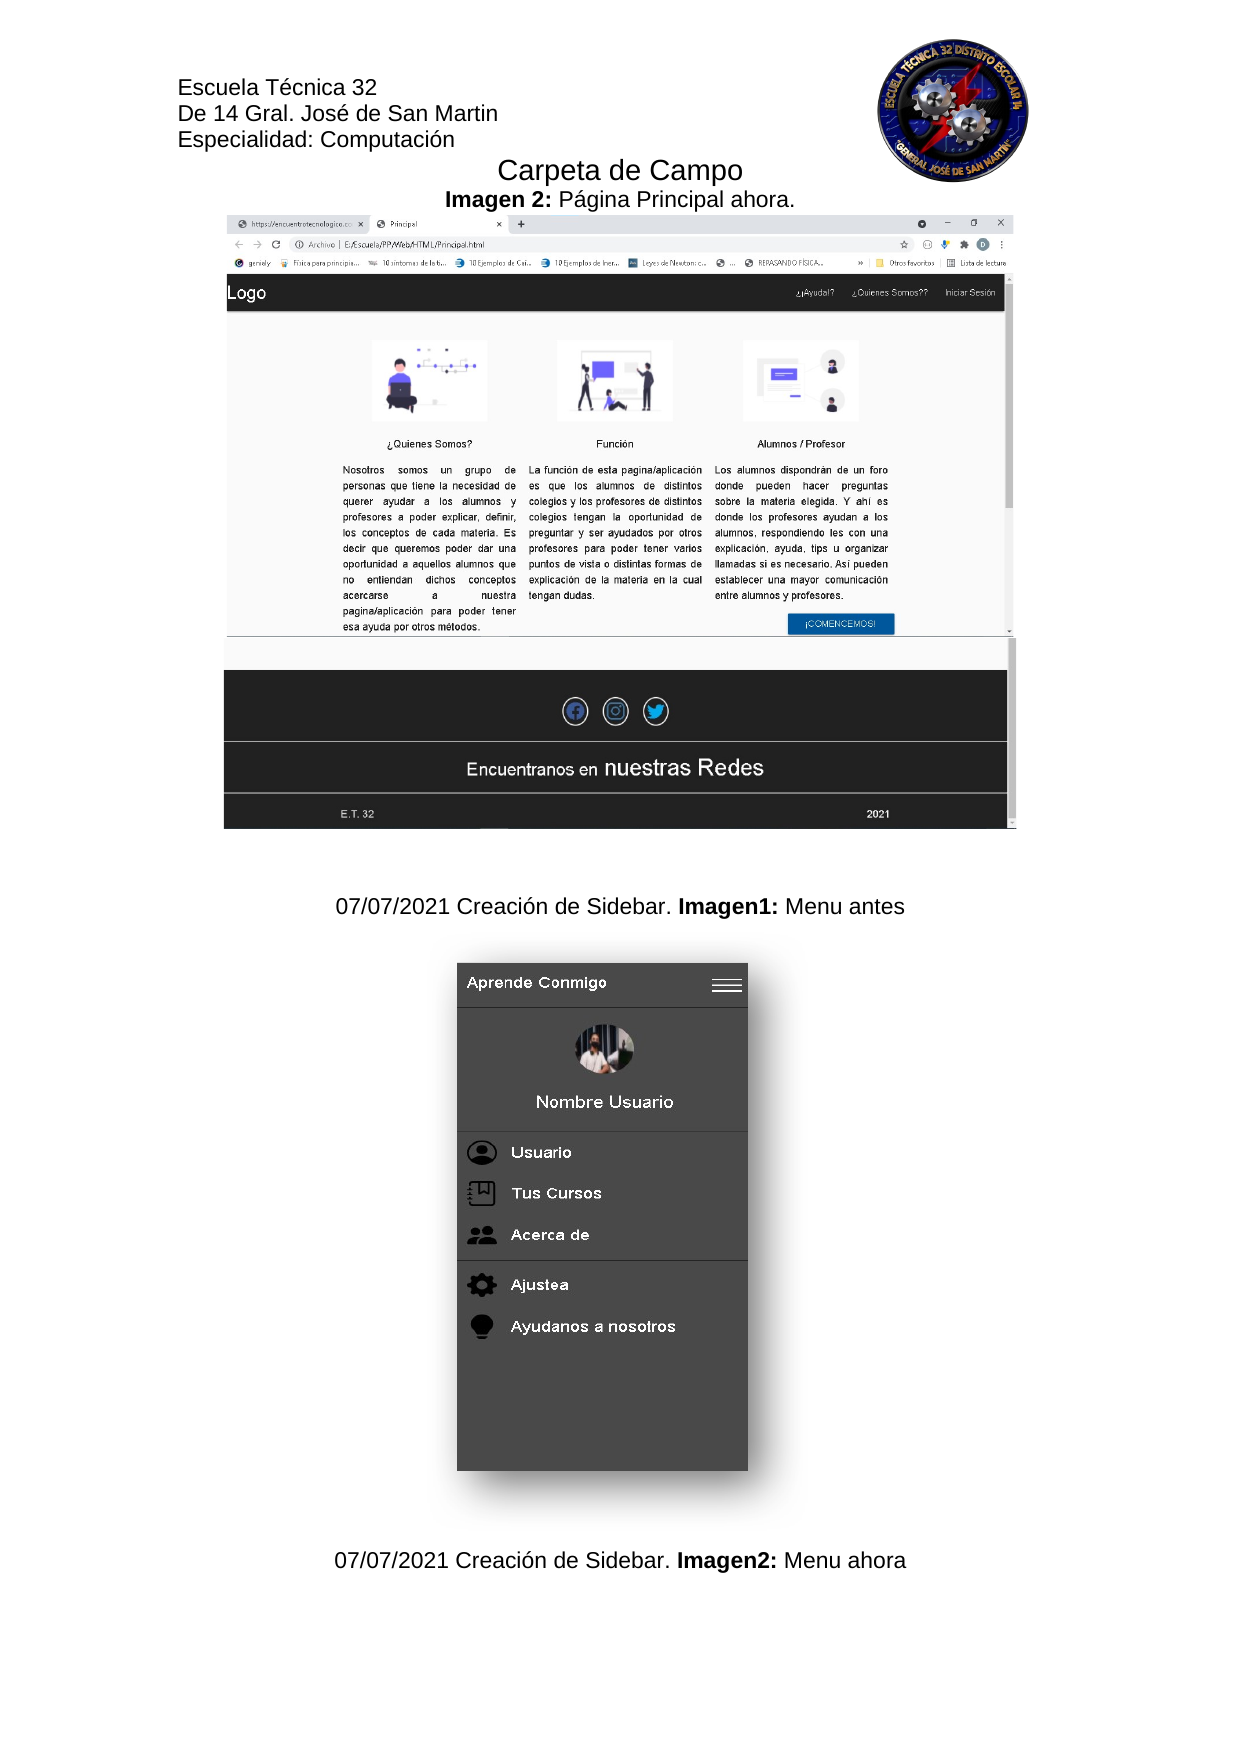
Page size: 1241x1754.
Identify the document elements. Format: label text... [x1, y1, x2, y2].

text 07/07/2021 Creación de Sidebar. Imagen1: Menu antes [177, 893, 1063, 919]
text 07/07/2021 Creación de Sidebar. Imagen2: Menu ahora [177, 1547, 1063, 1574]
picture [223, 638, 1017, 829]
picture [457, 962, 748, 1471]
picture [873, 34, 1037, 186]
picture [226, 215, 1014, 637]
